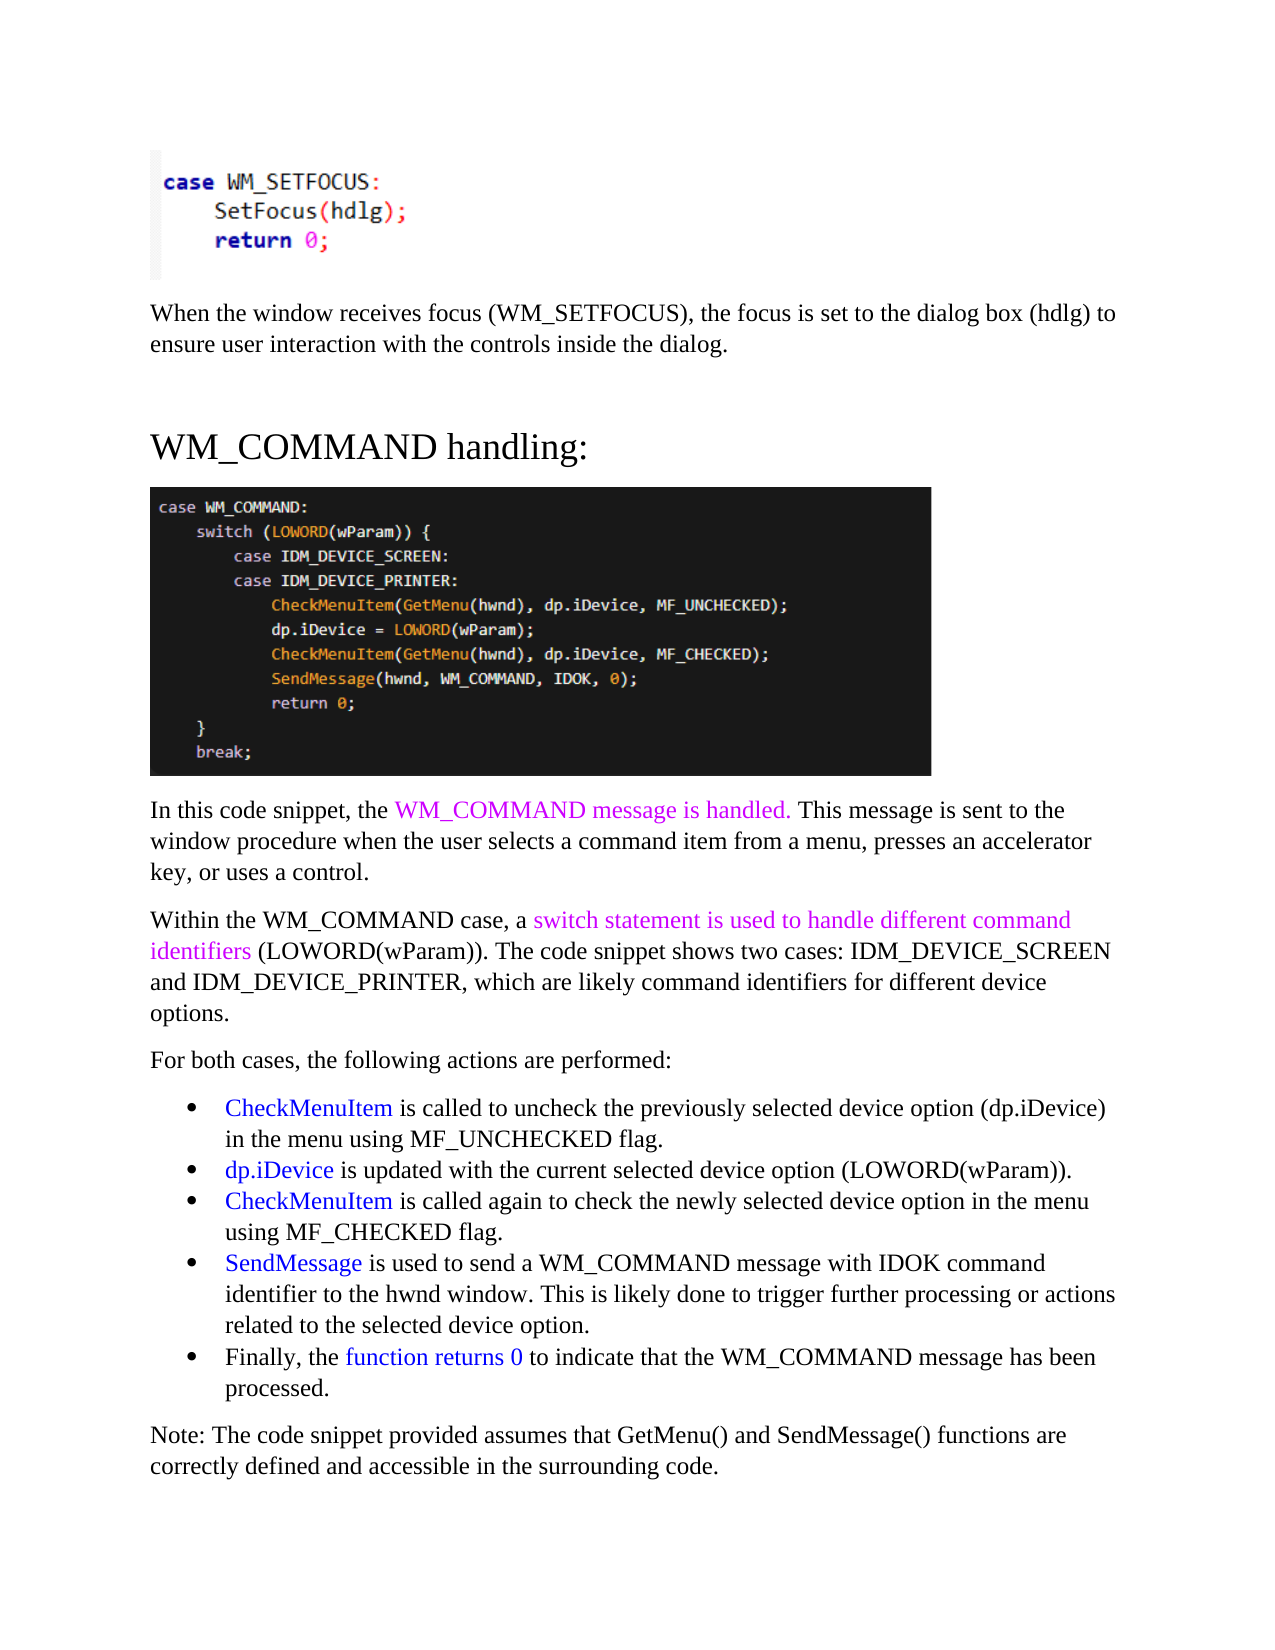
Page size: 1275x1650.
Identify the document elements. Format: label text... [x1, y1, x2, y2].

text Note: The code snippet provided assumes that GetMenu() and SendMessage() functions are correctly defined and accessible in the surrounding code. [150, 1420, 1125, 1480]
picture [150, 487, 932, 776]
picture [150, 150, 479, 280]
text Within the WM_COMMAND case, a switch statement is used to handle different command identifiers (LOWORD(wParam)). The code snippet shows two cases: IDM_DEVICE_SCREEN and IDM_DEVICE_PRINTER, which are likely command identifiers for different device options. [150, 905, 1125, 1027]
list Finally, the function returns 0 to indicate that the WM_COMMAND message has been processed. [187, 1342, 1125, 1401]
list CheckMenuItem is called to uncheck the previously selected device option (dp.iDevice) in the menu using MF_UNCHECKED flag. [187, 1093, 1125, 1153]
text In this code snippet, the WM_COMMAND message is handled. This message is sent to the window procedure when the user selects a command item from a menu, presses an accelerator key, or uses a control. [150, 795, 1125, 886]
text For both cases, the following actions are performed: [150, 1046, 1125, 1074]
text WM_COMMAND handling: [150, 424, 1125, 468]
list SendMessage is used to send a WM_COMMAND message with IDOK command identifier to the hwnd window. This is likely done to trigger further processing or actions related to the selected device option. [187, 1248, 1125, 1339]
list CheckMenuItem is called again to check the newly selected device option in the menu using MF_CHECKED flag. [187, 1186, 1125, 1246]
list dp.iDevice is updated with the current selected device option (LOWORD(wParam)). [187, 1155, 1125, 1184]
text When the window receives focus (WM_SETFOCUS), the focus is set to the dialog box (hdlg) to ensure user interaction with the controls inside the dialog. [150, 298, 1125, 358]
